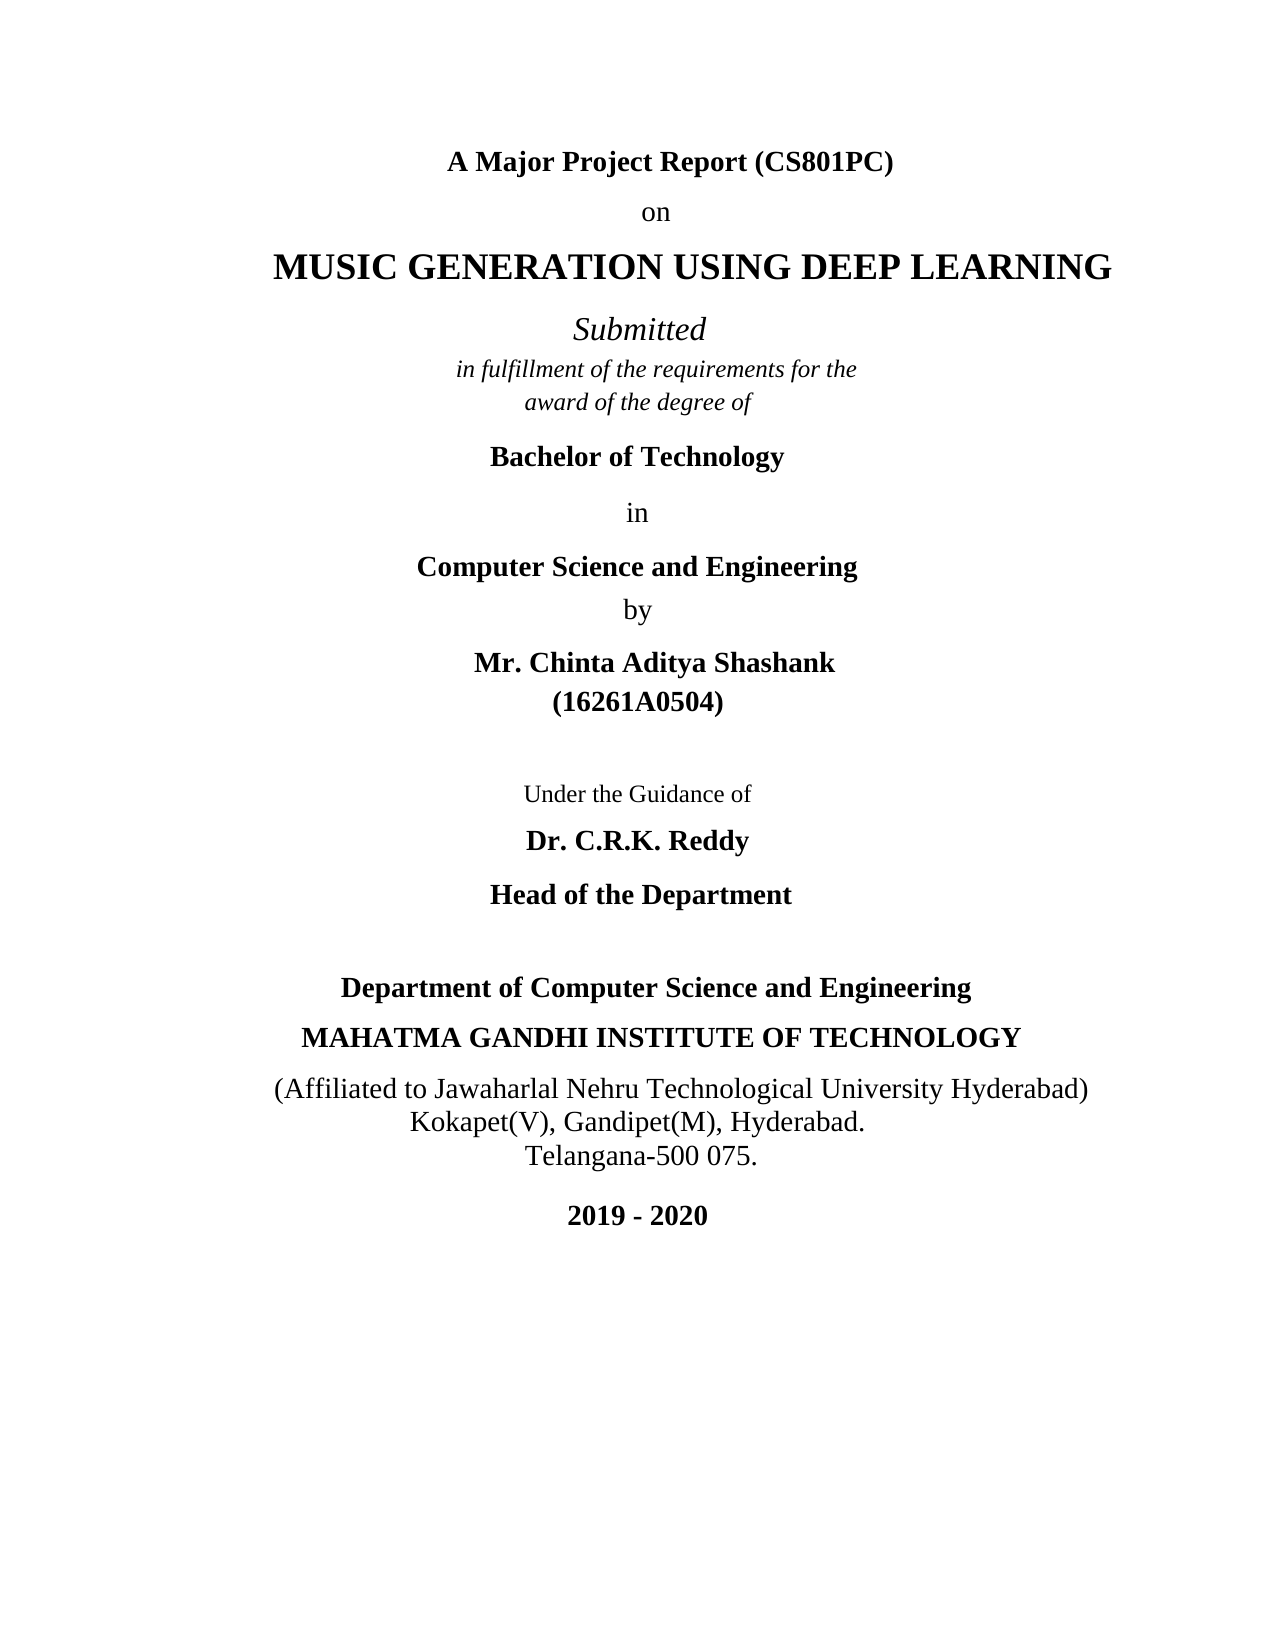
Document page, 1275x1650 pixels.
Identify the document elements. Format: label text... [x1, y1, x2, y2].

text (Affiliated to Jawaharlal Nehru Technological University Hyderabad) [179, 1071, 1096, 1104]
subtitle Computer Science and Engineering [398, 549, 876, 583]
text Department of Computer Science and Engineering MAHATMA GANDHI INSTITUTE OF TECHNOLOGY [282, 970, 1098, 1054]
text in fulfillment of the requirements for the award of the degree of [399, 354, 876, 416]
text (16261A0504) [399, 684, 883, 717]
text 2019 - 2020 [179, 1198, 1096, 1231]
subtitle Mr. Chinta Aditya Shashank [189, 645, 1096, 679]
text by [399, 592, 876, 625]
text Kokapet(V), Gandipet(M), Hyderabad. [179, 1104, 1096, 1138]
text in [398, 496, 876, 529]
text A Major Project Report (CS801PC) [179, 144, 1096, 177]
text Telangana-500 075. [179, 1138, 1096, 1198]
text on [179, 194, 1096, 228]
text MUSIC GENERATION USING DEEP LEARNING [235, 245, 1126, 288]
text Head of the Department [399, 877, 876, 911]
text Under the Guidance of [399, 779, 876, 808]
subtitle Bachelor of Technology [398, 439, 876, 472]
subtitle Dr. C.R.K. Reddy [399, 823, 876, 856]
text Submitted [235, 310, 1096, 348]
